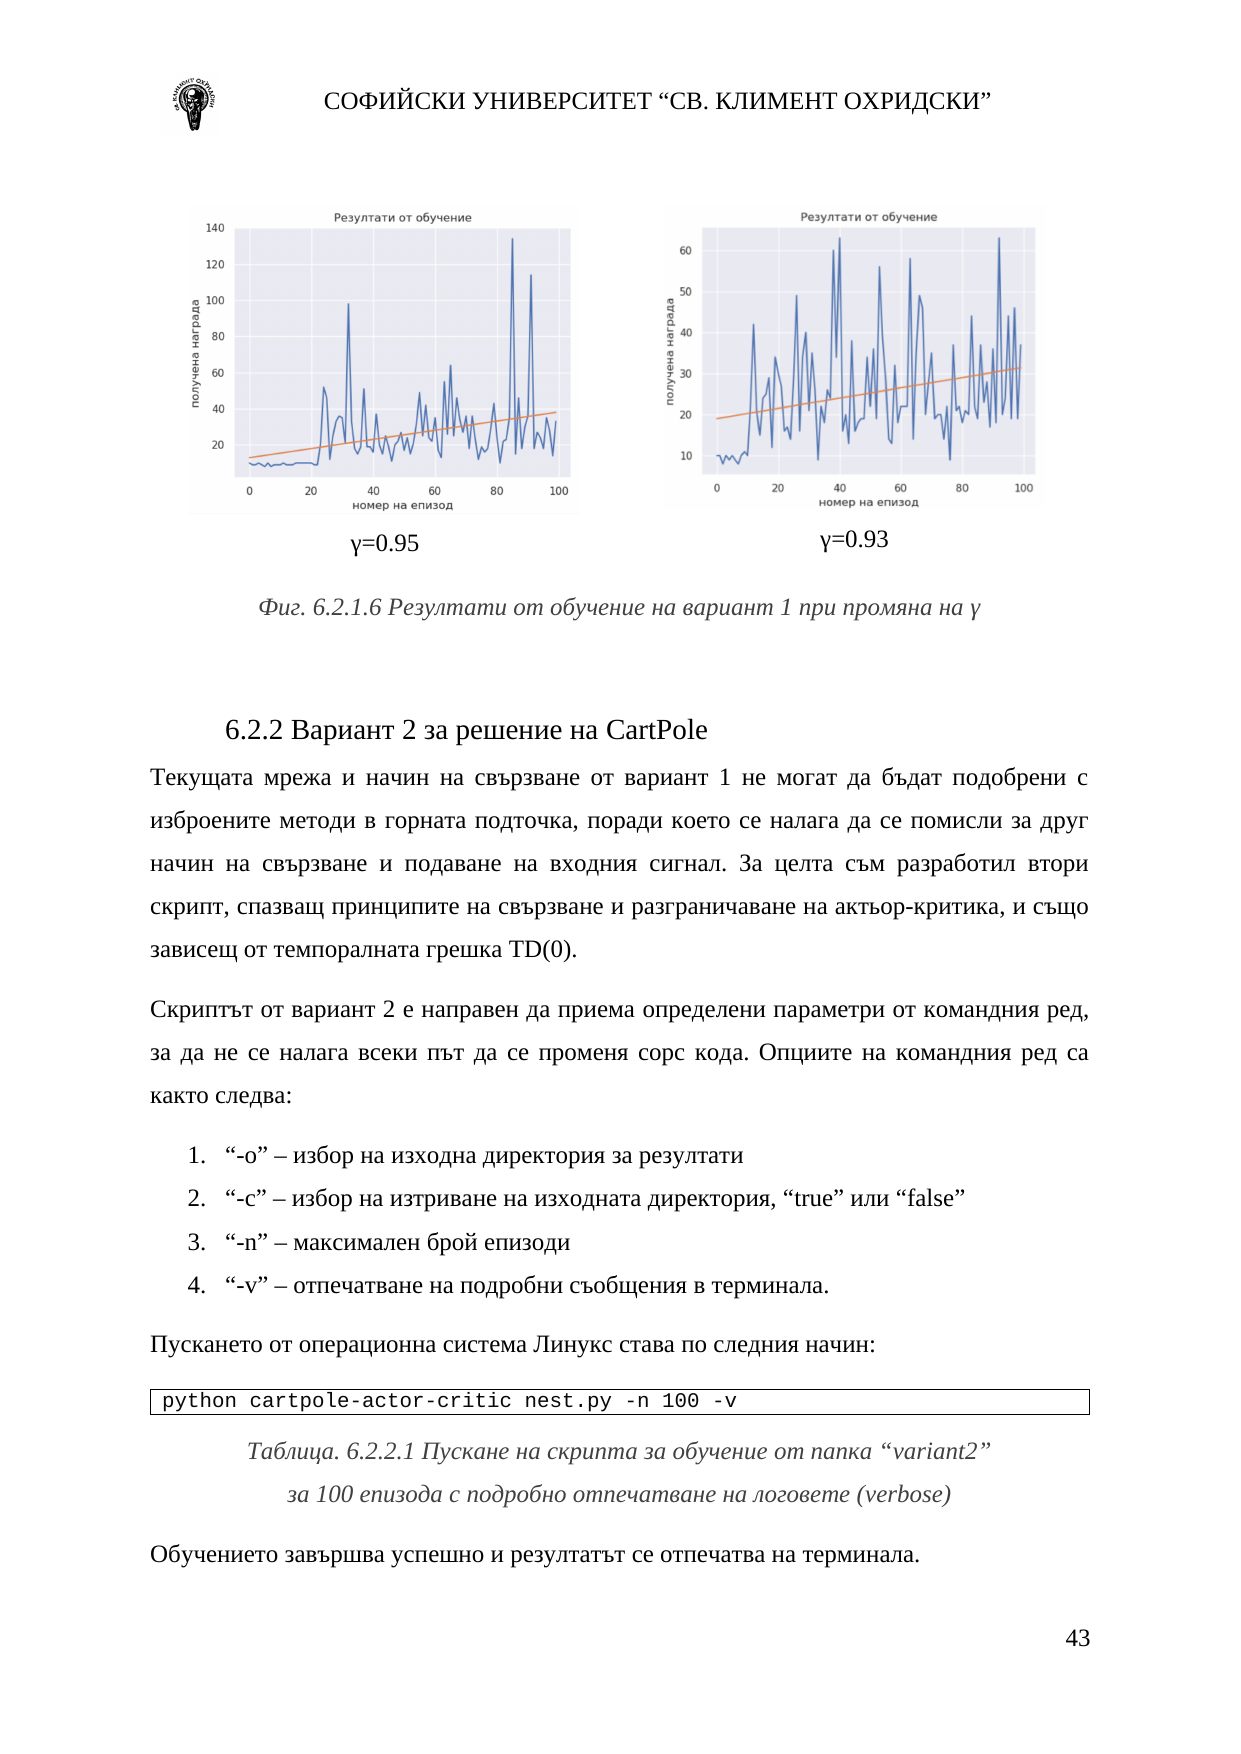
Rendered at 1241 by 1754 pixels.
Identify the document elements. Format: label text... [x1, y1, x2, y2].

picture [188, 203, 581, 514]
picture [161, 73, 222, 137]
text Пускането от операционна система Линукс става по следния начин: [150, 1329, 1090, 1358]
text Таблица. 6.2.2.1 Пускане на скрипта за обучение от папка “variant2” за 100 епизода с подробно отпечатване на логовете (verbose) [233, 1436, 1007, 1508]
list “-c” – избор на изтриване на изходната директория, “true” или “false” [187, 1183, 1090, 1212]
text Фиг. 6.2.1.6 Резултати от обучение на вариант 1 при промяна на γ [233, 592, 1007, 621]
list “-n” – максимален брой епизоди [187, 1227, 1090, 1255]
table_cell γ=0.95 [150, 203, 619, 571]
text Текущата мрежа и начин на свързване от вариант 1 не могат да бъдат подобрени с изброените методи в горната подточка, поради което се налага да се помисли за друг начин на свързване и подаване на входния сигнал. За целта съм разработил втори скрипт, спазващ принципите на свързване и разграничаване на актьор-критика, и също зависещ от темпоралната грешка TD(0). [150, 762, 1090, 963]
picture [662, 203, 1047, 510]
text Обучението завършва успешно и резултатът се отпечатва на терминала. [150, 1539, 1090, 1568]
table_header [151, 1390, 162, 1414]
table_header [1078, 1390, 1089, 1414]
subtitle 6.2.2 Вариант 2 за решение на CartPole [225, 712, 1090, 745]
list “-о” – избор на изходна директория за резултати [187, 1140, 1090, 1169]
text Скриптът от вариант 2 е направен да приема определени параметри от командния ред, за да не се налага всеки път да се променя сорс кода. Опциите на командния ред са както следва: [150, 994, 1090, 1109]
list “-v” – отпечатване на подробни съобщения в терминала. [187, 1270, 1090, 1298]
table_cell γ=0.93 [620, 203, 1089, 571]
